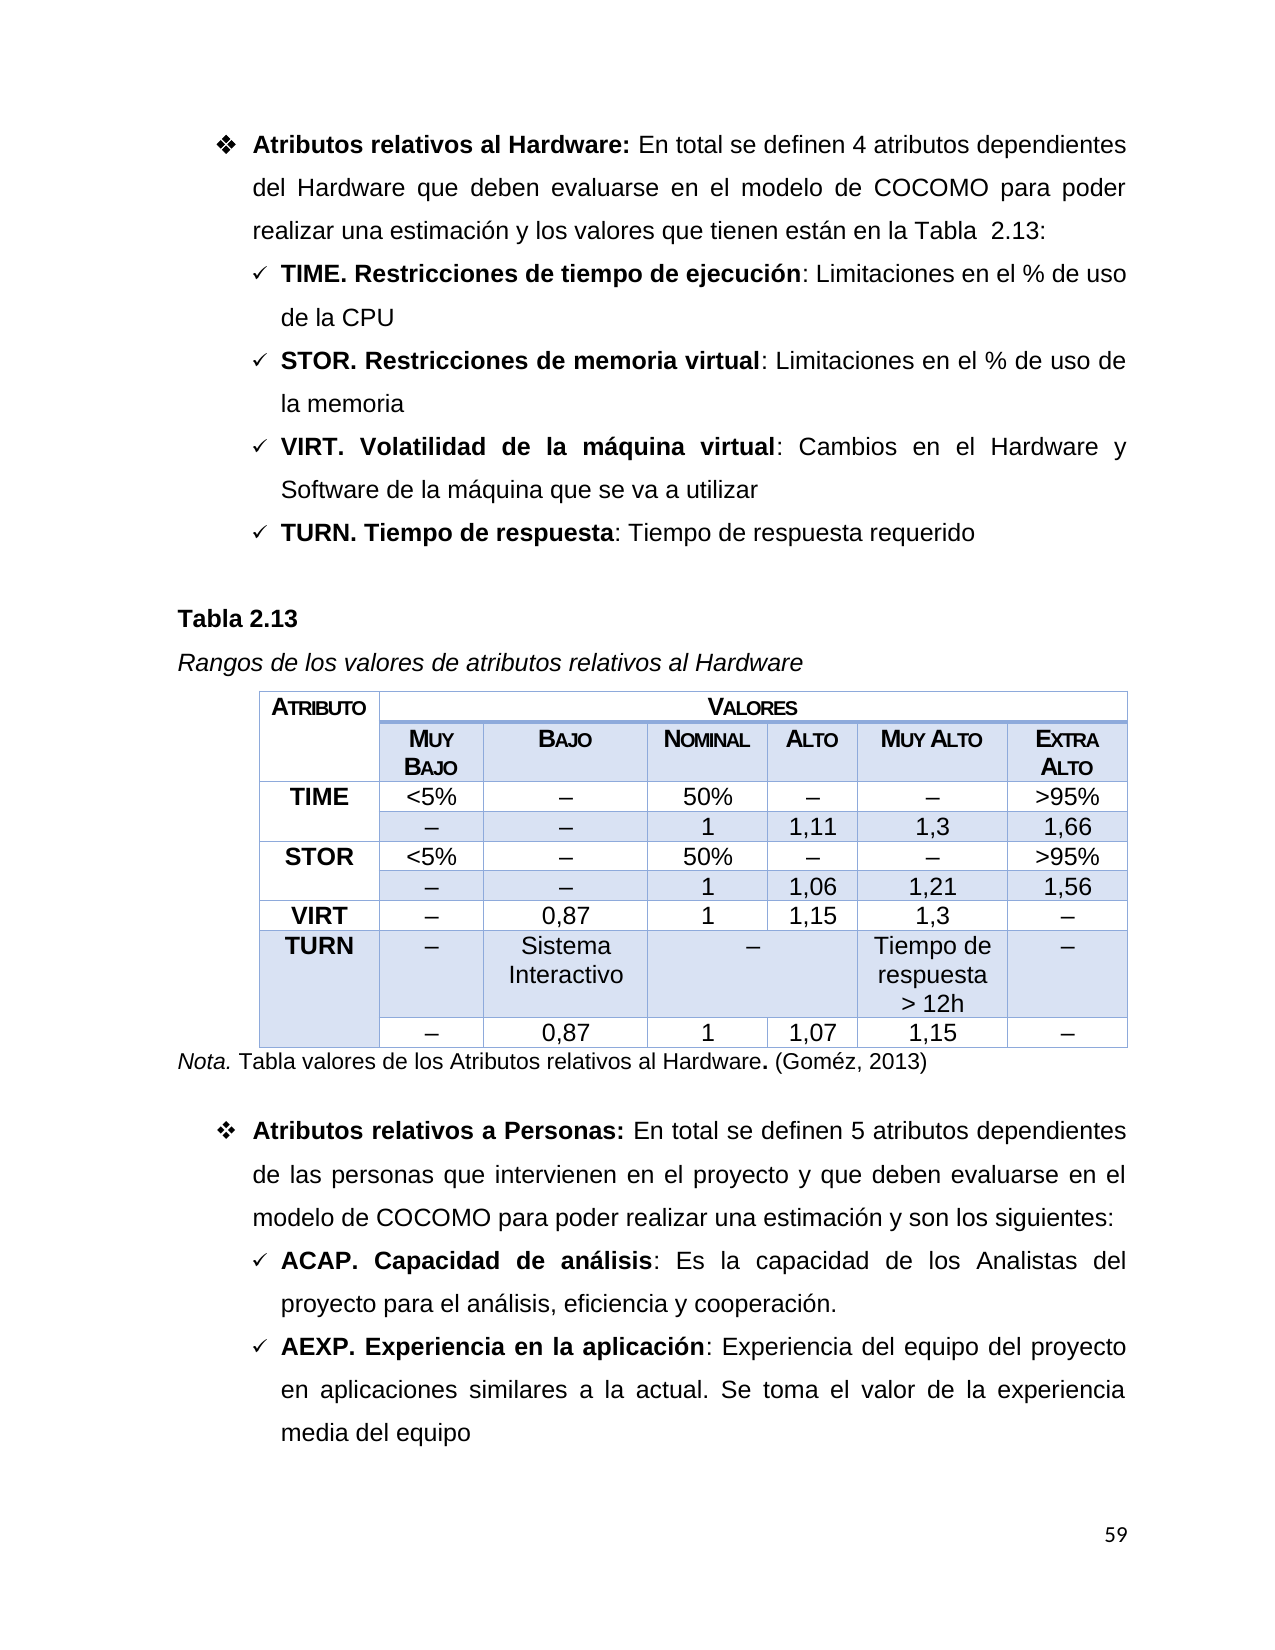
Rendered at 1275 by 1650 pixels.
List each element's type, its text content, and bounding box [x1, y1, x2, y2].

table_cell >95% [1008, 782, 1127, 811]
table_cell <5% [380, 842, 483, 870]
list VIRT. Volatilidad de la máquina virtual: Cambios en el Hardware y Software de la máquina que se va a utilizar [251, 432, 1127, 504]
table_cell Muy Alto [858, 724, 1007, 781]
table_cell Extra Alto [1008, 724, 1127, 781]
table_cell – [1008, 931, 1127, 1017]
table_cell Alto [768, 724, 857, 781]
list Atributos relativos al Hardware: En total se definen 4 atributos dependientes del Hardware que deben evaluarse en el modelo de COCOMO para poder realizar una estimación y los valores que tienen están en la Tabla 2.13: [215, 130, 1127, 245]
table_cell 1,56 [1008, 871, 1127, 900]
table_cell TIME [260, 782, 379, 841]
table_cell – [484, 782, 647, 811]
table_cell – [648, 931, 857, 1017]
table_cell 1 [648, 812, 767, 841]
table_cell – [768, 842, 857, 870]
table_cell 1,3 [858, 812, 1007, 841]
table_cell 0,87 [484, 901, 647, 930]
list STOR. Restricciones de memoria virtual: Limitaciones en el % de uso de la memoria [251, 346, 1127, 417]
table_cell TURN [260, 931, 379, 1047]
table_cell 1,15 [858, 1018, 1007, 1047]
list AEXP. Experiencia en la aplicación: Experiencia del equipo del proyecto en aplicaciones similares a la actual. Se toma el valor de la experiencia media del equipo [251, 1332, 1127, 1447]
table_cell – [768, 782, 857, 811]
table_cell 1,21 [858, 871, 1007, 900]
table_cell – [380, 871, 483, 900]
table_cell 1,3 [858, 901, 1007, 930]
table_cell – [380, 901, 483, 930]
list TIME. Restricciones de tiempo de ejecución: Limitaciones en el % de uso de la CPU [251, 259, 1127, 331]
table_cell – [484, 871, 647, 900]
text Nota. Tabla valores de los Atributos relativos al Hardware. [177, 1048, 1127, 1074]
table_cell Bajo [484, 724, 647, 781]
table_cell – [380, 931, 483, 1017]
table_cell 1,15 [768, 901, 857, 930]
table_cell 0,87 [484, 1018, 647, 1047]
text Tabla 2.13 [177, 604, 1127, 633]
table_header Atributo [260, 692, 379, 781]
table_cell – [380, 1018, 483, 1047]
table_cell – [1008, 901, 1127, 930]
table_cell – [380, 812, 483, 841]
table_cell STOR [260, 842, 379, 900]
table_cell – [858, 842, 1007, 870]
table_cell – [484, 812, 647, 841]
table_cell 1,66 [1008, 812, 1127, 841]
table_cell 1 [648, 871, 767, 900]
text Rangos de los valores de atributos relativos al Hardware [177, 647, 1127, 676]
table_cell 1,07 [768, 1018, 857, 1047]
table_cell Nominal [648, 724, 767, 781]
table_cell 1,11 [768, 812, 857, 841]
table_cell 50% [648, 842, 767, 870]
table_cell – [484, 842, 647, 870]
table_cell – [1008, 1018, 1127, 1047]
table_cell 1 [648, 901, 767, 930]
table_cell >95% [1008, 842, 1127, 870]
table_cell Tiempo de respuesta > 12h [858, 931, 1007, 1017]
table_cell 50% [648, 782, 767, 811]
list Atributos relativos a Personas: En total se definen 5 atributos dependientes de las personas que intervienen en el proyecto y que deben evaluarse en el modelo de COCOMO para poder realizar una estimación y son los siguientes: [215, 1116, 1127, 1231]
table_cell – [858, 782, 1007, 811]
table_cell 1 [648, 1018, 767, 1047]
list TURN. Tiempo de respuesta: Tiempo de respuesta requerido [251, 518, 1127, 547]
table_cell <5% [380, 782, 483, 811]
table_cell Sistema Interactivo [484, 931, 647, 1017]
table_cell Muy Bajo [380, 724, 483, 781]
table_cell 1,06 [768, 871, 857, 900]
table_header Valores [380, 692, 1127, 720]
list ACAP. Capacidad de análisis: Es la capacidad de los Analistas del proyecto para el análisis, eficiencia y cooperación. [251, 1246, 1127, 1318]
table_cell VIRT [260, 901, 379, 930]
